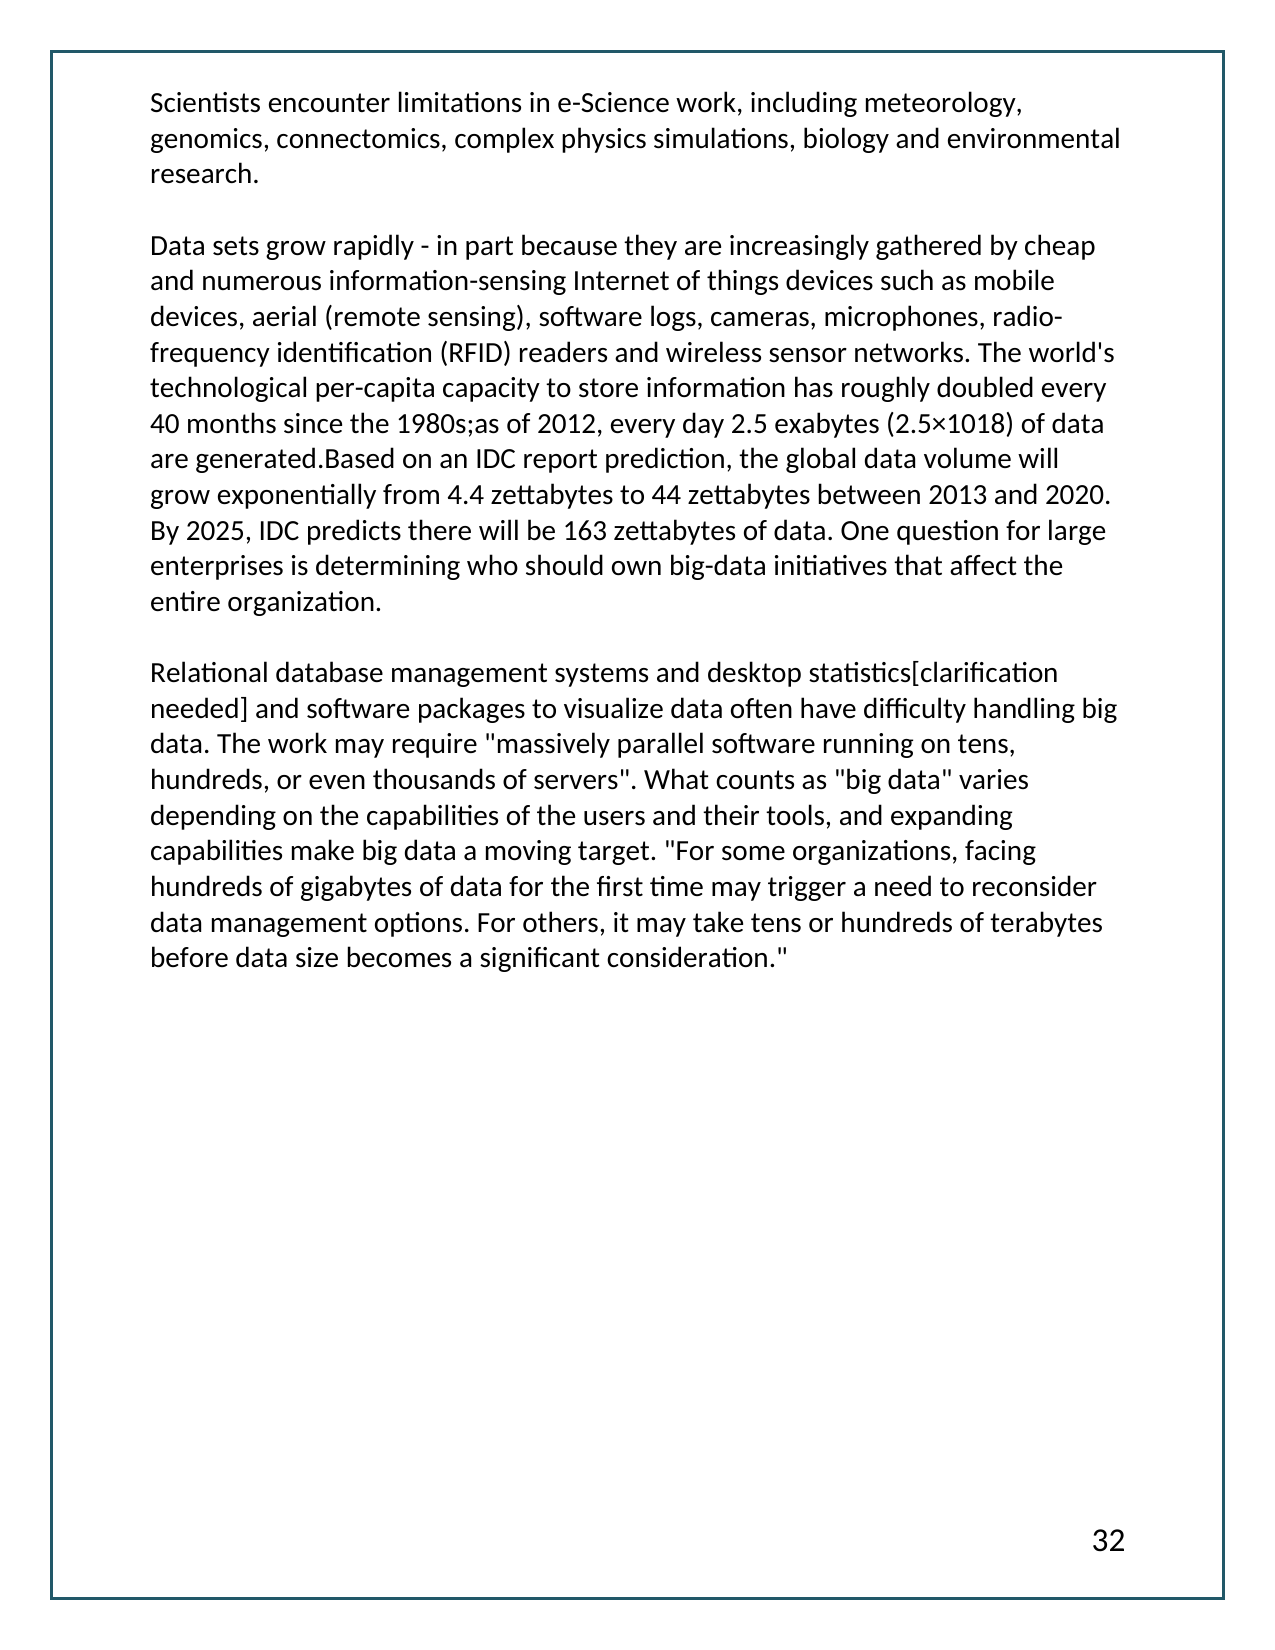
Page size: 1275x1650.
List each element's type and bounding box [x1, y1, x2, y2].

text [150, 84, 1125, 975]
